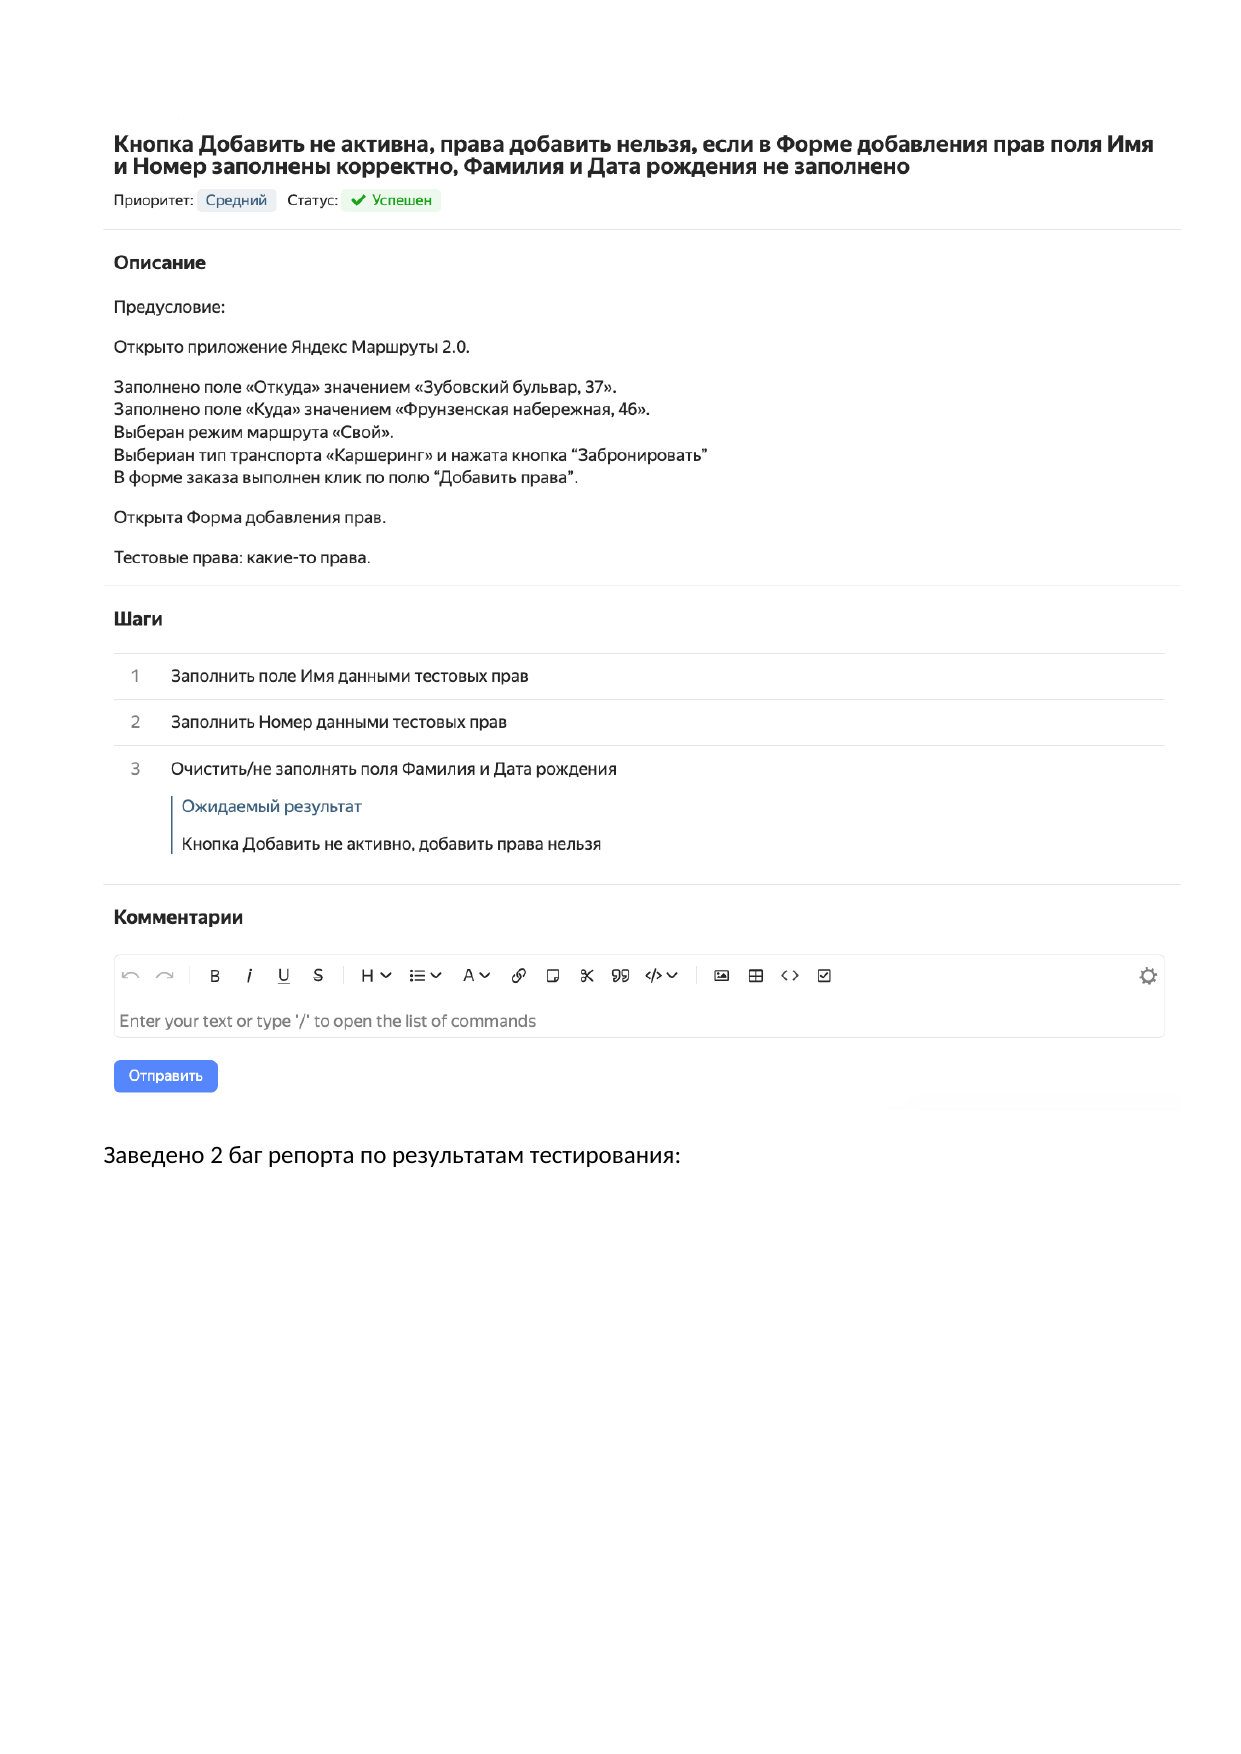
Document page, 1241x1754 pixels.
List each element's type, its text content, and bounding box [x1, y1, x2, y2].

picture [103, 118, 1182, 1110]
text Заведено 2 баг репорта по результатам тестирования: [103, 1140, 1182, 1170]
